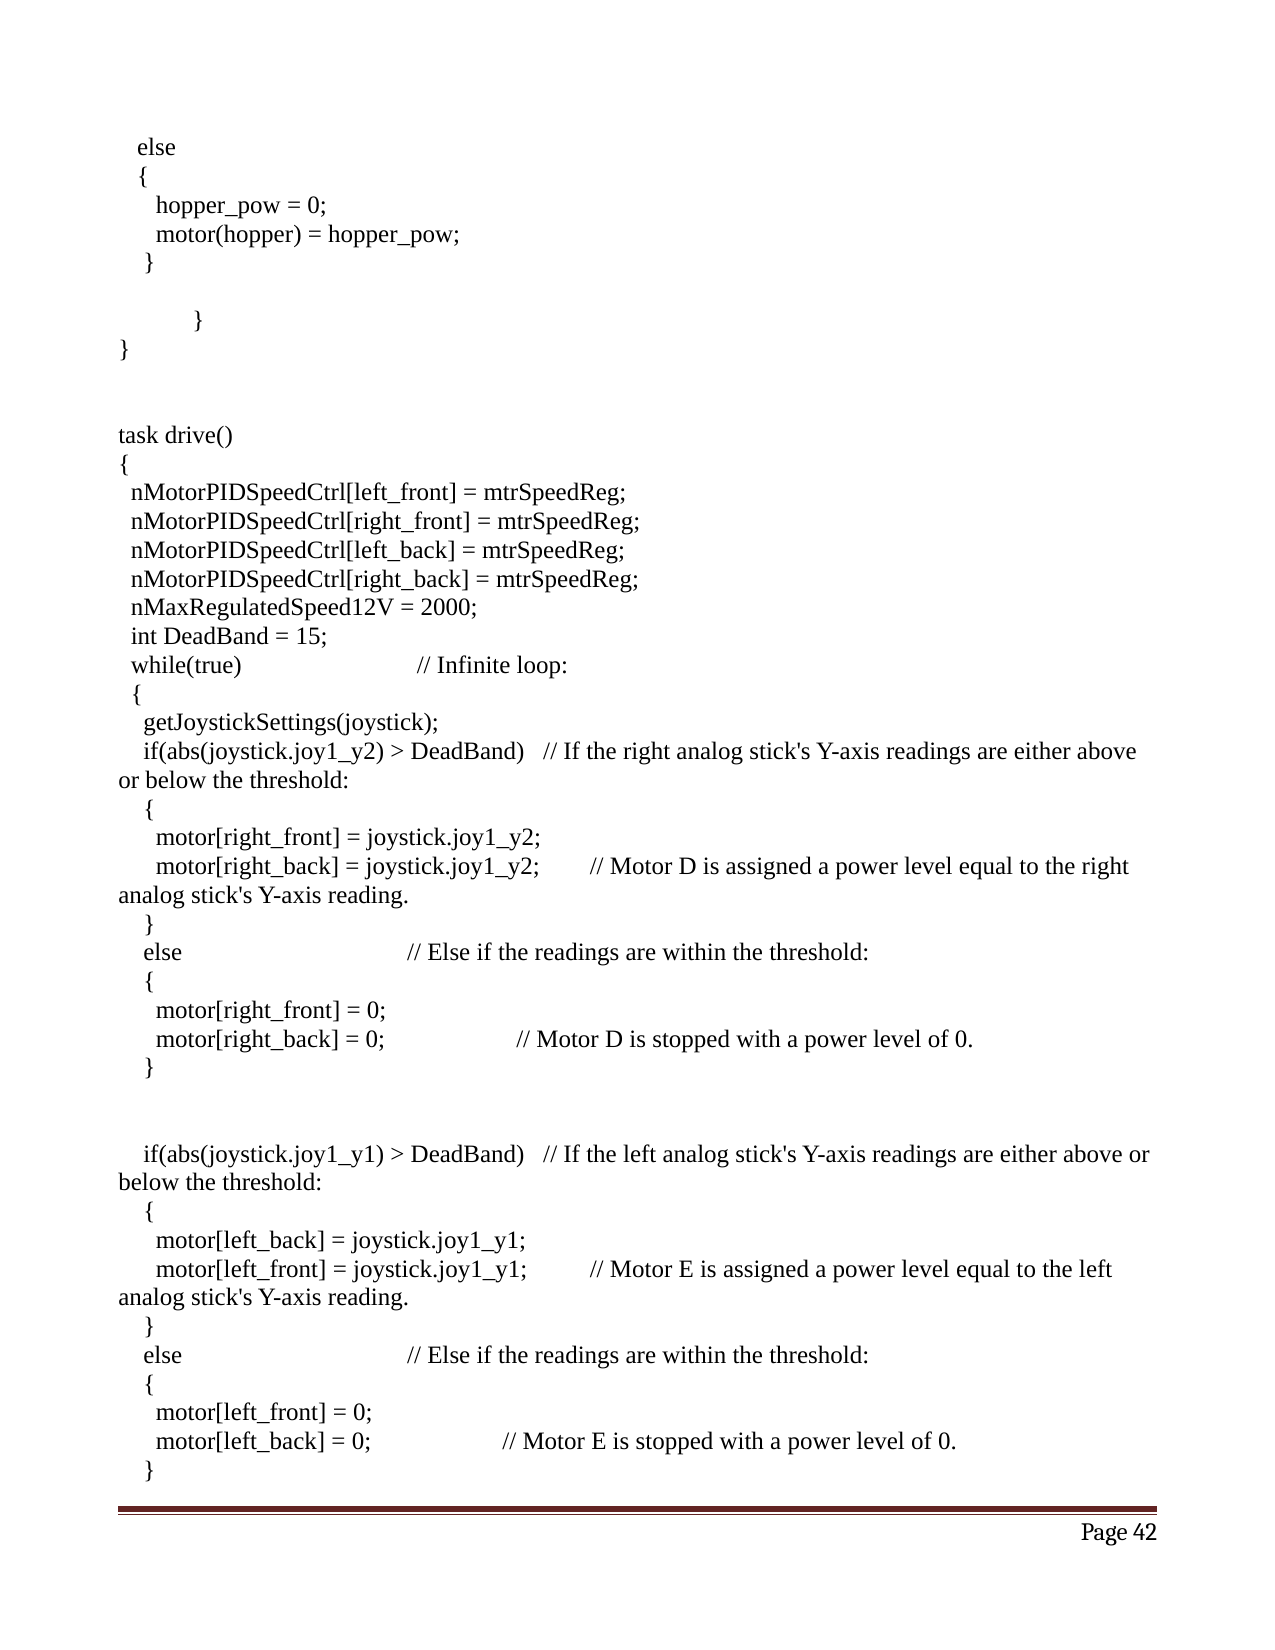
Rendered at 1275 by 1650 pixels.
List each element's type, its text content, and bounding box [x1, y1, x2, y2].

text motor[right_back] = 0; // Motor D is stopped with a power level of 0. [118, 1024, 1157, 1052]
text else // Else if the readings are within the threshold: [118, 937, 1157, 966]
text nMotorPIDSpeedCtrl[left_front] = mtrSpeedReg; [118, 477, 1157, 506]
text motor[left_front] = joystick.joy1_y1; // Motor E is assigned a power level equal to the left analog stick's Y-axis reading. [118, 1254, 1157, 1311]
text else // Else if the readings are within the threshold: [118, 1340, 1157, 1369]
text if(abs(joystick.joy1_y2) > DeadBand) // If the right analog stick's Y-axis readings are either above or below the threshold: [118, 736, 1157, 794]
text motor[left_back] = 0; // Motor E is stopped with a power level of 0. [118, 1426, 1157, 1455]
text { [118, 1369, 1157, 1397]
text { [118, 161, 1157, 190]
text task drive() [118, 420, 1157, 449]
text nMotorPIDSpeedCtrl[right_back] = mtrSpeedReg; [118, 564, 1157, 592]
text } [118, 1052, 1157, 1081]
text } [118, 1455, 1157, 1484]
text motor[left_front] = 0; [118, 1397, 1157, 1426]
text } [118, 909, 1157, 937]
text motor[right_back] = joystick.joy1_y2; // Motor D is assigned a power level equal to the right analog stick's Y-axis reading. [118, 851, 1157, 909]
text { [118, 449, 1157, 477]
text } [118, 247, 1157, 276]
text motor(hopper) = hopper_pow; [118, 219, 1157, 247]
text { [118, 966, 1157, 995]
text motor[right_front] = joystick.joy1_y2; [118, 822, 1157, 851]
text while(true) // Infinite loop: [118, 650, 1157, 679]
text hopper_pow = 0; [118, 190, 1157, 219]
text motor[left_back] = joystick.joy1_y1; [118, 1225, 1157, 1254]
text nMotorPIDSpeedCtrl[left_back] = mtrSpeedReg; [118, 535, 1157, 564]
text if(abs(joystick.joy1_y1) > DeadBand) // If the left analog stick's Y-axis readings are either above or below the threshold: [118, 1139, 1157, 1196]
text } [118, 305, 1157, 334]
text } [118, 334, 1157, 362]
text nMotorPIDSpeedCtrl[right_front] = mtrSpeedReg; [118, 506, 1157, 535]
text } [118, 1311, 1157, 1340]
text nMaxRegulatedSpeed12V = 2000; [118, 592, 1157, 621]
text int DeadBand = 15; [118, 621, 1157, 650]
text getJoystickSettings(joystick); [118, 707, 1157, 736]
text motor[right_front] = 0; [118, 995, 1157, 1024]
text { [118, 794, 1157, 822]
text else [118, 132, 1157, 161]
text { [118, 679, 1157, 707]
text { [118, 1196, 1157, 1225]
